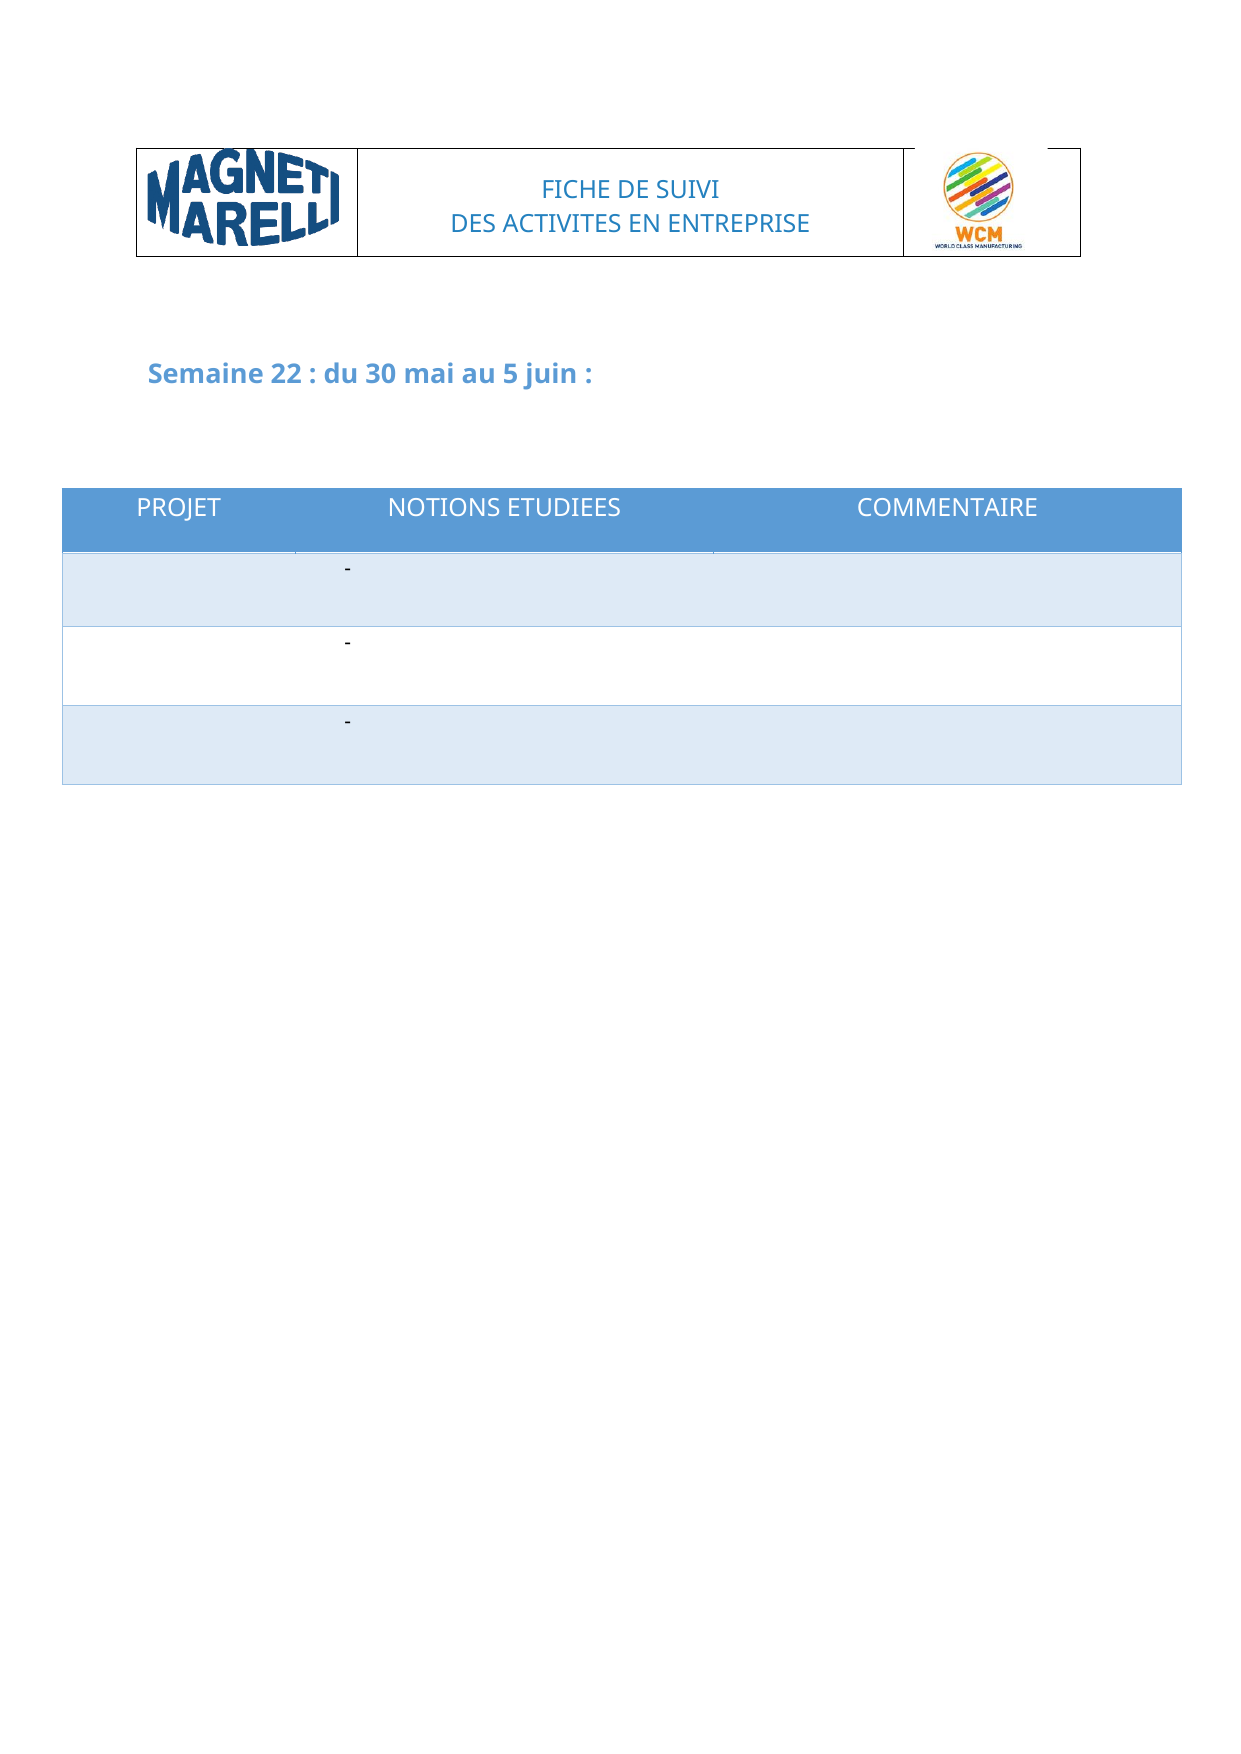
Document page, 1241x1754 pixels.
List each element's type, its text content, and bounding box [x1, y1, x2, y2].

table_cell [713, 554, 1181, 626]
table_cell [295, 627, 713, 705]
table_header [904, 149, 914, 256]
subtitle Semaine 22 : du 30 mai au 5 juin : [148, 354, 1093, 391]
table_header NOTIONS ETUDIEES [296, 489, 713, 552]
table_header COMMENTAIRE [714, 489, 1181, 552]
table_cell [295, 554, 713, 626]
table_header [137, 149, 357, 256]
table_cell [713, 627, 1181, 705]
table_cell [63, 554, 295, 626]
table_cell [713, 706, 1181, 784]
table_header FICHE DE SUIVI DES ACTIVITES EN ENTREPRISE [358, 149, 903, 256]
table_cell [295, 706, 713, 784]
table_cell [63, 706, 295, 784]
table_cell [63, 627, 295, 705]
table_header PROJET [63, 489, 295, 552]
picture [147, 148, 339, 246]
table_header [1048, 149, 1080, 256]
picture [914, 148, 1048, 256]
